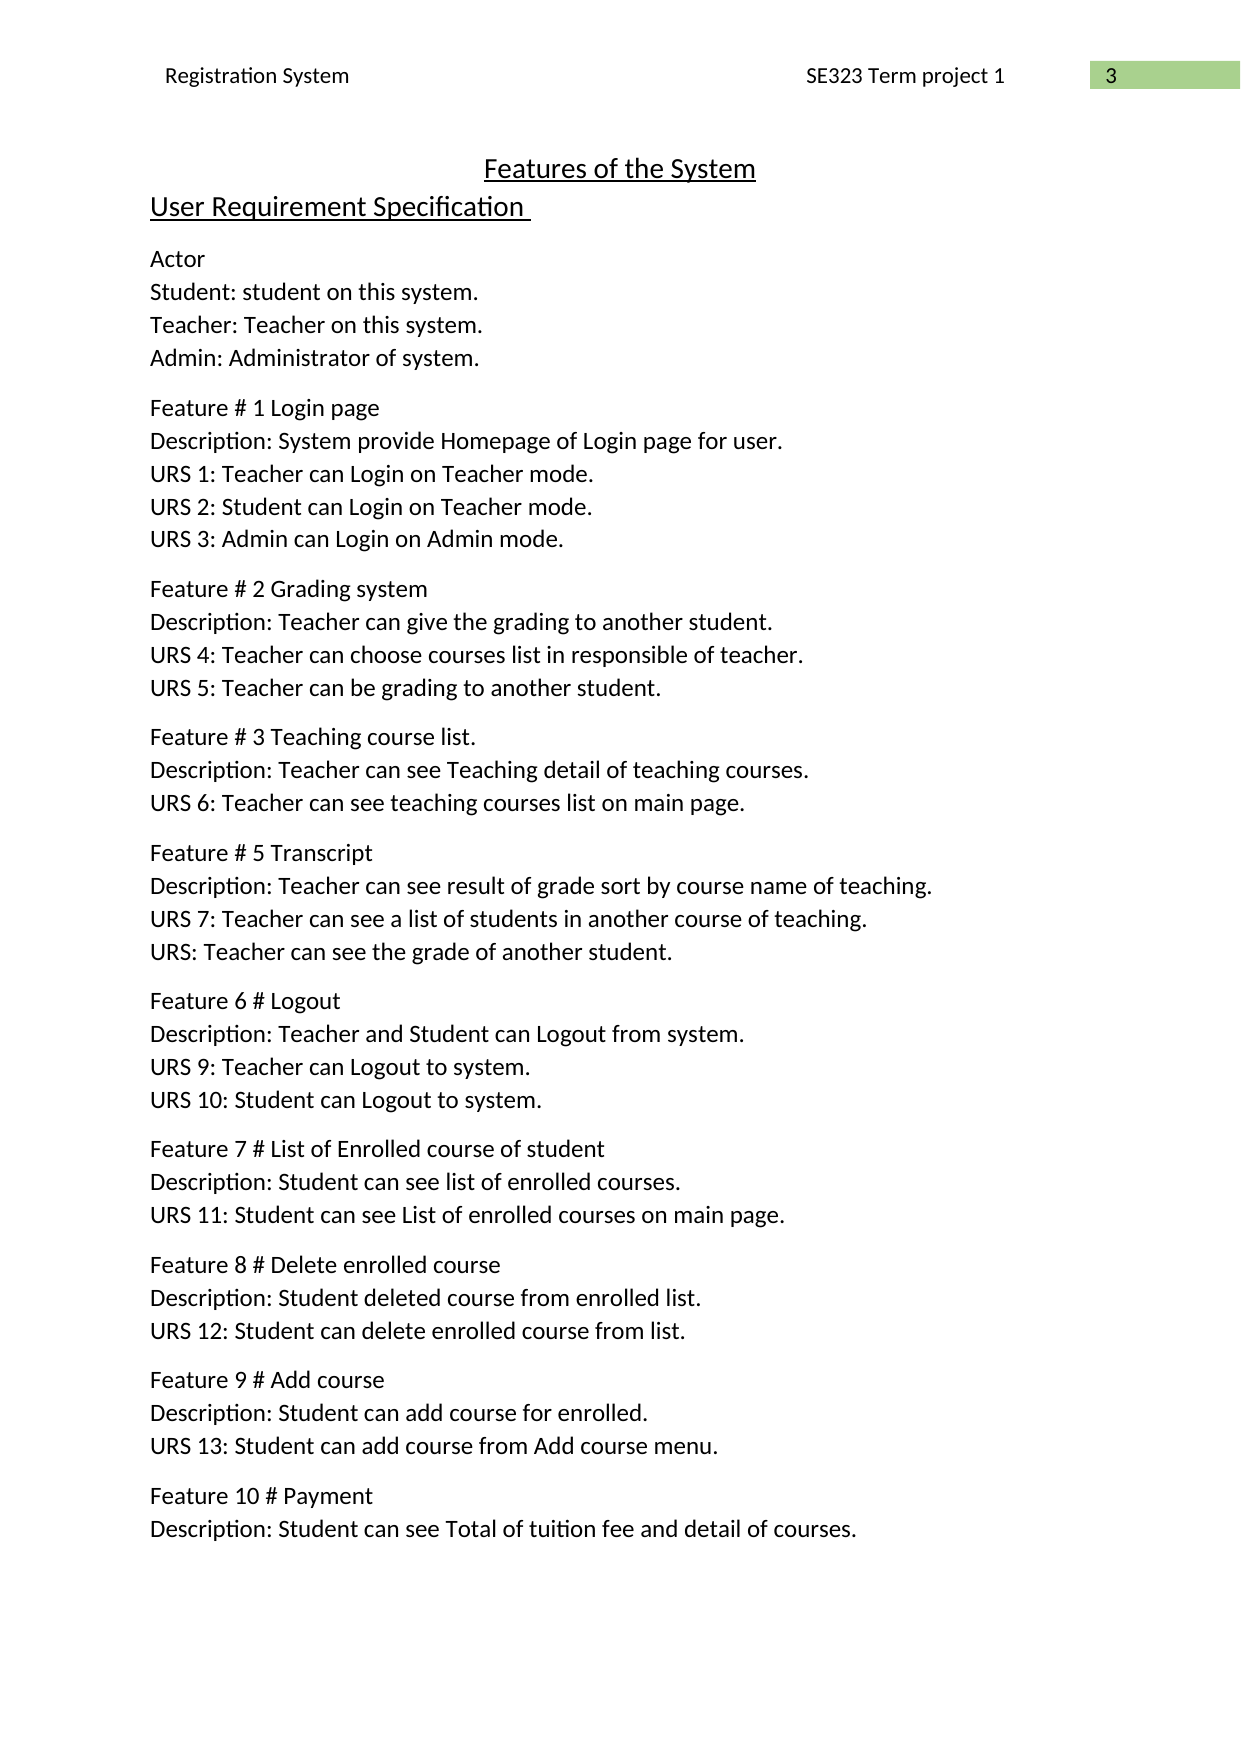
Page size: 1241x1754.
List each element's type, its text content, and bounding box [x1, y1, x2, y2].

text Feature # 3 Teaching course list. Description: Teacher can see Teaching detail of teaching courses. URS 6: Teacher can see teaching courses list on main page. [150, 721, 1090, 818]
text Actor Student: student on this system. Teacher: Teacher on this system. Admin: Administrator of system. [150, 243, 1090, 373]
text Feature # 5 Transcript Description: Teacher can see result of grade sort by course name of teaching. URS 7: Teacher can see a list of students in another course of teaching. URS: Teacher can see the grade of another student. [150, 837, 1090, 966]
text User Requirement Specification [150, 188, 1090, 224]
subtitle Features of the System [150, 150, 1090, 186]
text Feature 7 # List of Enrolled course of student Description: Student can see list of enrolled courses. URS 11: Student can see List of enrolled courses on main page. [150, 1133, 1090, 1230]
text Feature # 1 Login page Description: System provide Homepage of Login page for user. URS 1: Teacher can Login on Teacher mode. URS 2: Student can Login on Teacher mode. URS 3: Admin can Login on Admin mode. [150, 392, 1090, 554]
text Feature 8 # Delete enrolled course Description: Student deleted course from enrolled list. URS 12: Student can delete enrolled course from list. [150, 1249, 1090, 1345]
text Feature 9 # Add course Description: Student can add course for enrolled. URS 13: Student can add course from Add course menu. [150, 1364, 1090, 1461]
text Feature # 2 Grading system Description: Teacher can give the grading to another student. URS 4: Teacher can choose courses list in responsible of teacher. URS 5: Teacher can be grading to another student. [150, 573, 1090, 702]
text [150, 1480, 1090, 1543]
text Feature 6 # Logout Description: Teacher and Student can Logout from system. URS 9: Teacher can Logout to system. URS 10: Student can Logout to system. [150, 985, 1090, 1114]
